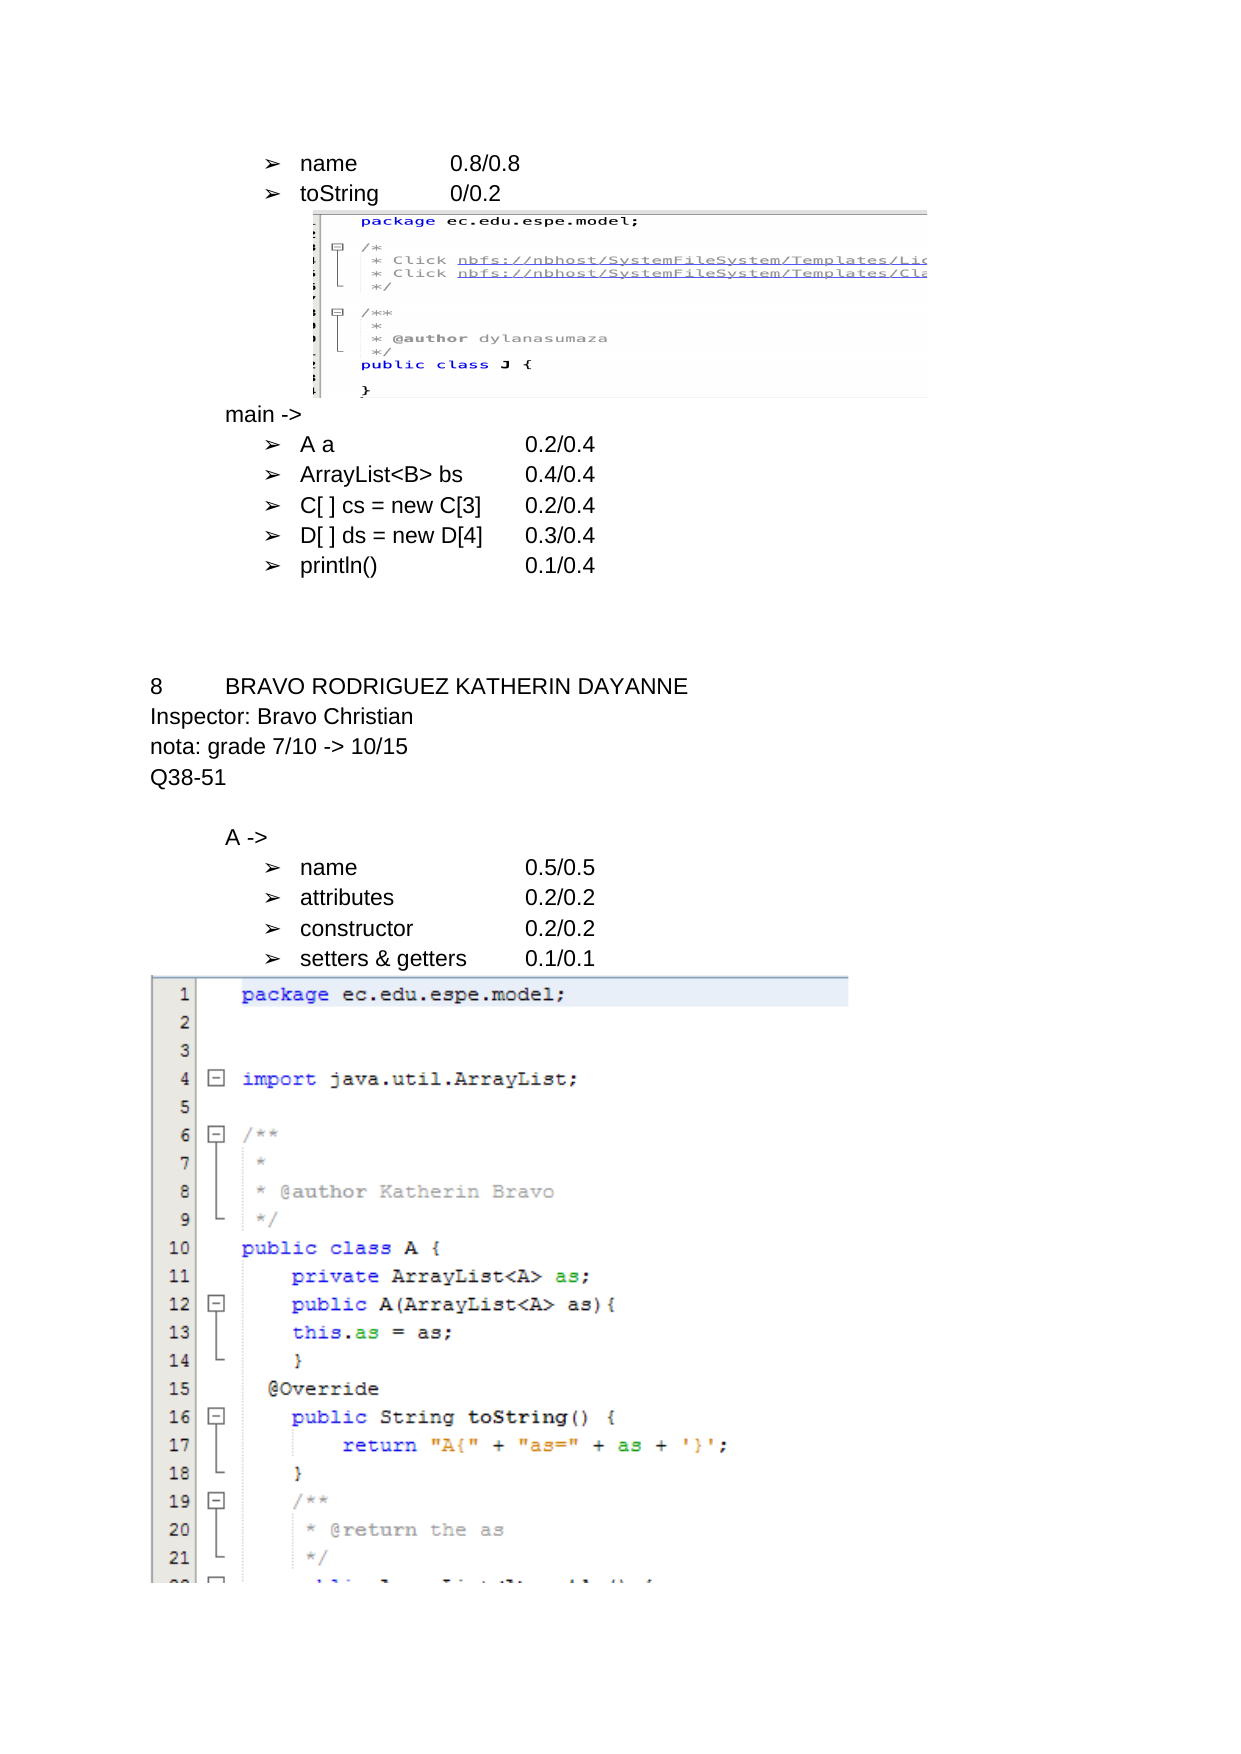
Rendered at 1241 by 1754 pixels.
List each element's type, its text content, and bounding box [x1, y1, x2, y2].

text Inspector: Bravo Christian [150, 703, 1090, 729]
list constructor 0.2/0.2 [262, 914, 1090, 941]
text A -> [225, 824, 1090, 850]
list println() 0.1/0.4 [262, 552, 1090, 578]
list name 0.5/0.5 [262, 854, 1090, 881]
list name 0.8/0.8 [262, 150, 1090, 176]
picture [150, 975, 849, 1583]
text 8 BRAVO RODRIGUEZ KATHERIN DAYANNE [150, 673, 1090, 699]
list D[ ] ds = new D[4] 0.3/0.4 [262, 522, 1090, 548]
list C[ ] cs = new C[3] 0.2/0.4 [262, 492, 1090, 518]
list ArrayList<B> bs 0.4/0.4 [262, 461, 1090, 488]
picture [313, 210, 928, 398]
list attributes 0.2/0.2 [262, 884, 1090, 911]
text nota: grade 7/10 -> 10/15 [150, 733, 1090, 760]
list toString 0/0.2 [262, 180, 1090, 207]
list A a 0.2/0.4 [262, 431, 1090, 458]
list setters & getters 0.1/0.1 [262, 945, 1090, 971]
text main -> [225, 401, 1090, 427]
text Q38-51 [150, 763, 1090, 790]
